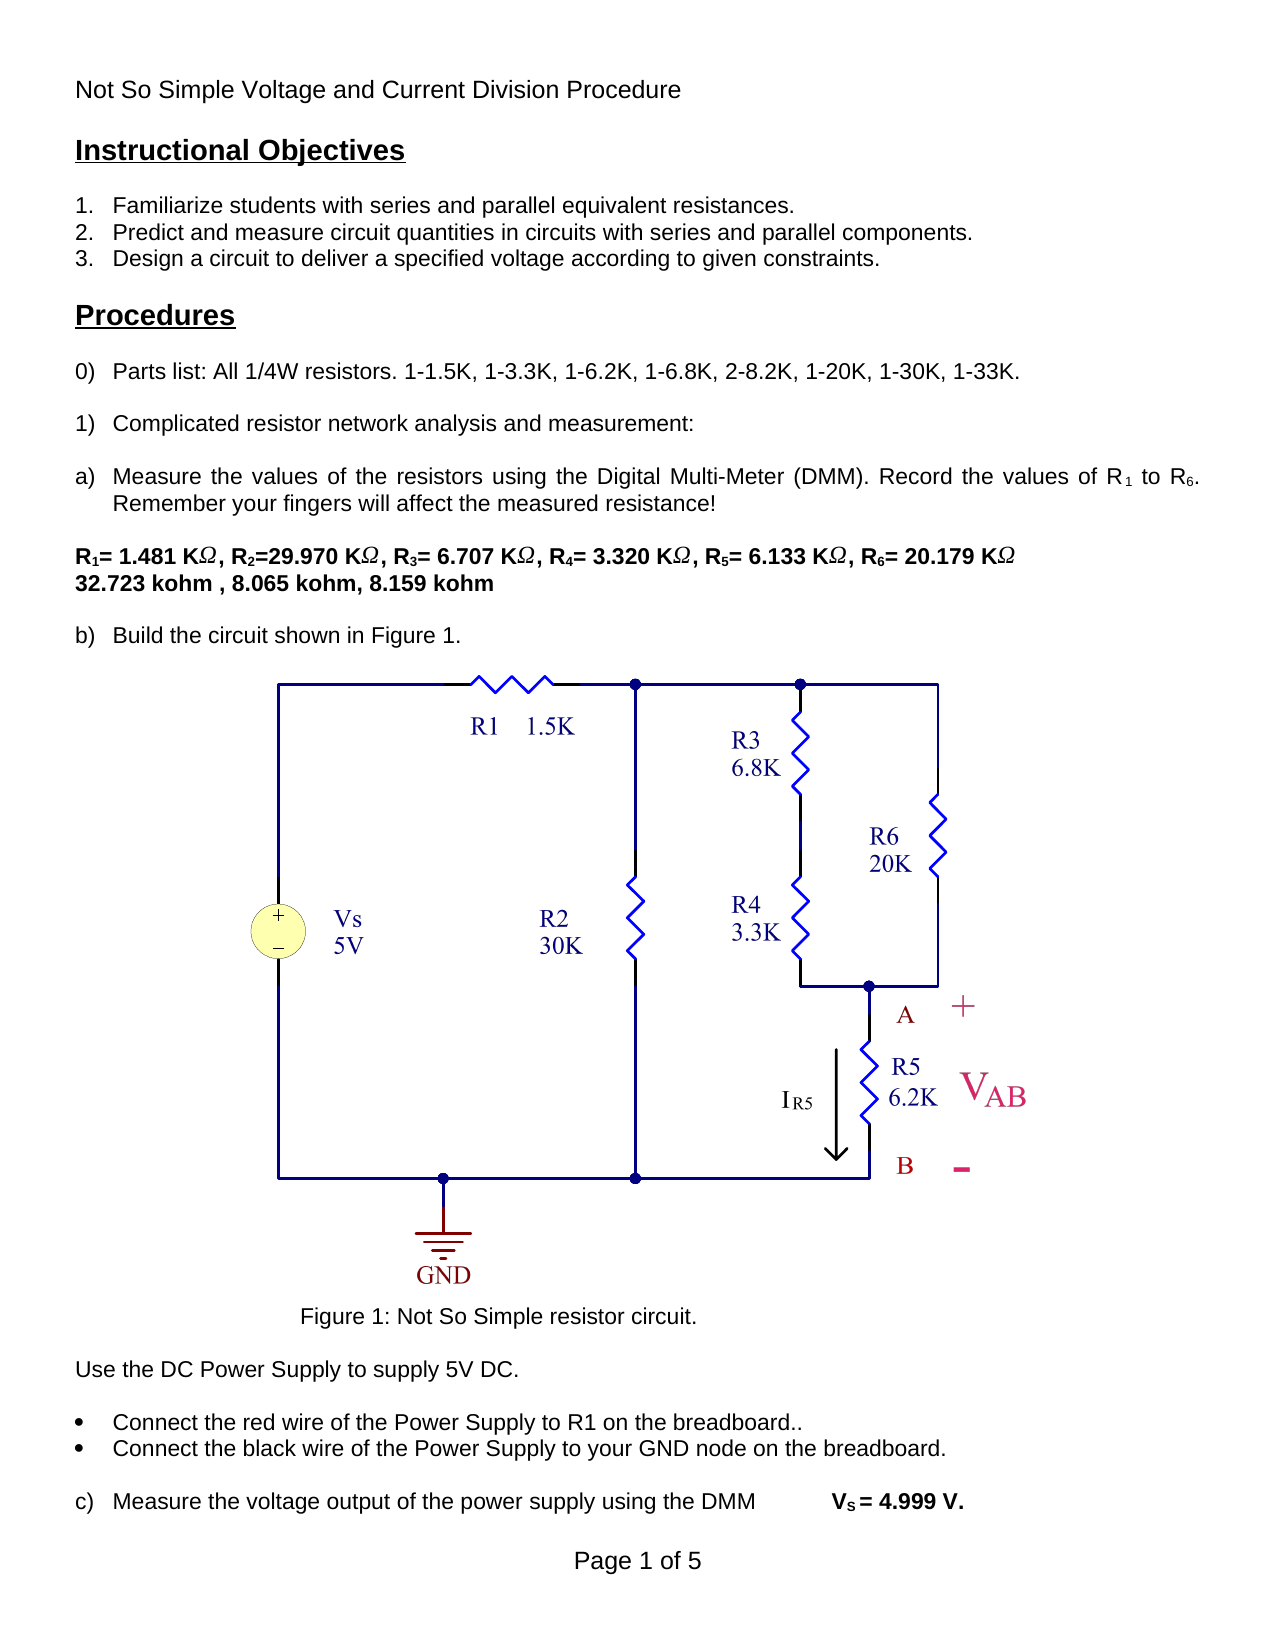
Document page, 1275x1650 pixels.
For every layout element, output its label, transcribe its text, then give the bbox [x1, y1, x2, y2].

list Connect the black wire of the Power Supply to your GND node on the breadboard. [75, 1435, 1200, 1461]
text 32.723 kohm , 8.065 kohm, 8.159 kohm [75, 570, 1237, 596]
list Familiarize students with series and parallel equivalent resistances. [75, 192, 1275, 219]
list Build the circuit shown in Figure 1. [75, 622, 1200, 649]
list Use the DC Power Supply to supply 5V DC. [75, 1356, 1200, 1382]
list Parts list: All 1/4W resistors. 1-1.5K, 1-3.3K, 1-6.2K, 1-6.8K, 2-8.2K, 1-20K, 1-30K, 1-33K. [75, 358, 1200, 384]
list Predict and measure circuit quantities in circuits with series and parallel components. [75, 219, 1275, 245]
list Design a circuit to deliver a specified voltage according to given constraints. [75, 245, 1275, 271]
list Measure the values of the resistors using the Digital Multi-Meter (DMM). Record the values of R1 to R6. Remember your fingers will affect the measured resistance! [75, 463, 1200, 516]
list Connect the red wire of the Power Supply to R1 on the breadboard.. [75, 1409, 1200, 1435]
list Measure the voltage output of the power supply using the DMM VS = 4.999 V. [75, 1488, 1200, 1514]
text Figure 1: Not So Simple resistor circuit. [262, 1303, 1200, 1329]
text R1= 1.481 K, R2=29.970 K, R3= 6.707 K, R4= 3.320 K, R5= 6.133 K, R6= 20.179 K [75, 542, 1237, 570]
subtitle Instructional Objectives [75, 132, 1275, 166]
list Complicated resistor network analysis and measurement: [75, 410, 1200, 437]
subtitle Procedures [75, 298, 1200, 331]
